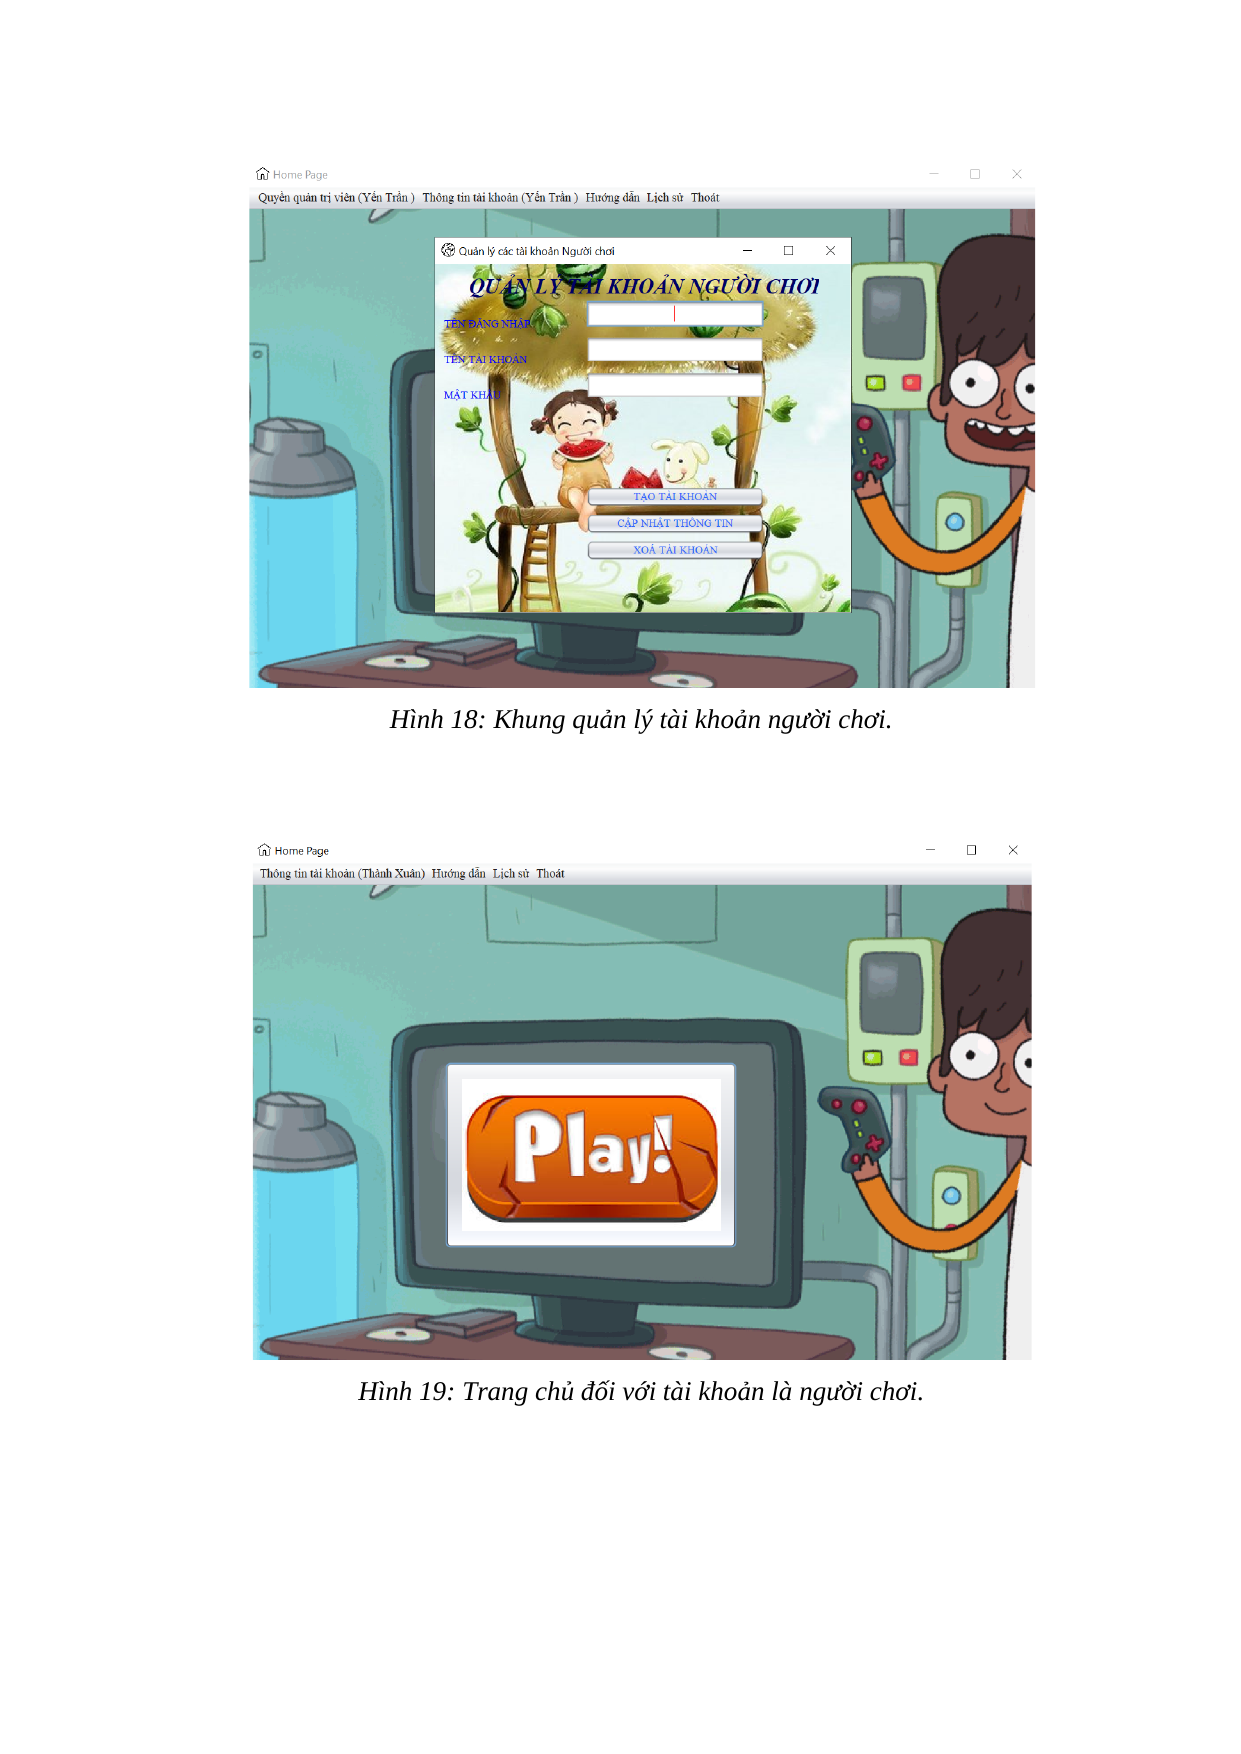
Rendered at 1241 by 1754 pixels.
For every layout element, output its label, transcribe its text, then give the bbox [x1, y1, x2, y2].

text Hình 19: Trang chủ đối với tài khoản là người chơi. [133, 1375, 1152, 1406]
picture [252, 838, 1032, 1360]
text Hình 18: Khung quản lý tài khoản người chơi. [133, 703, 1152, 734]
picture [249, 162, 1036, 688]
